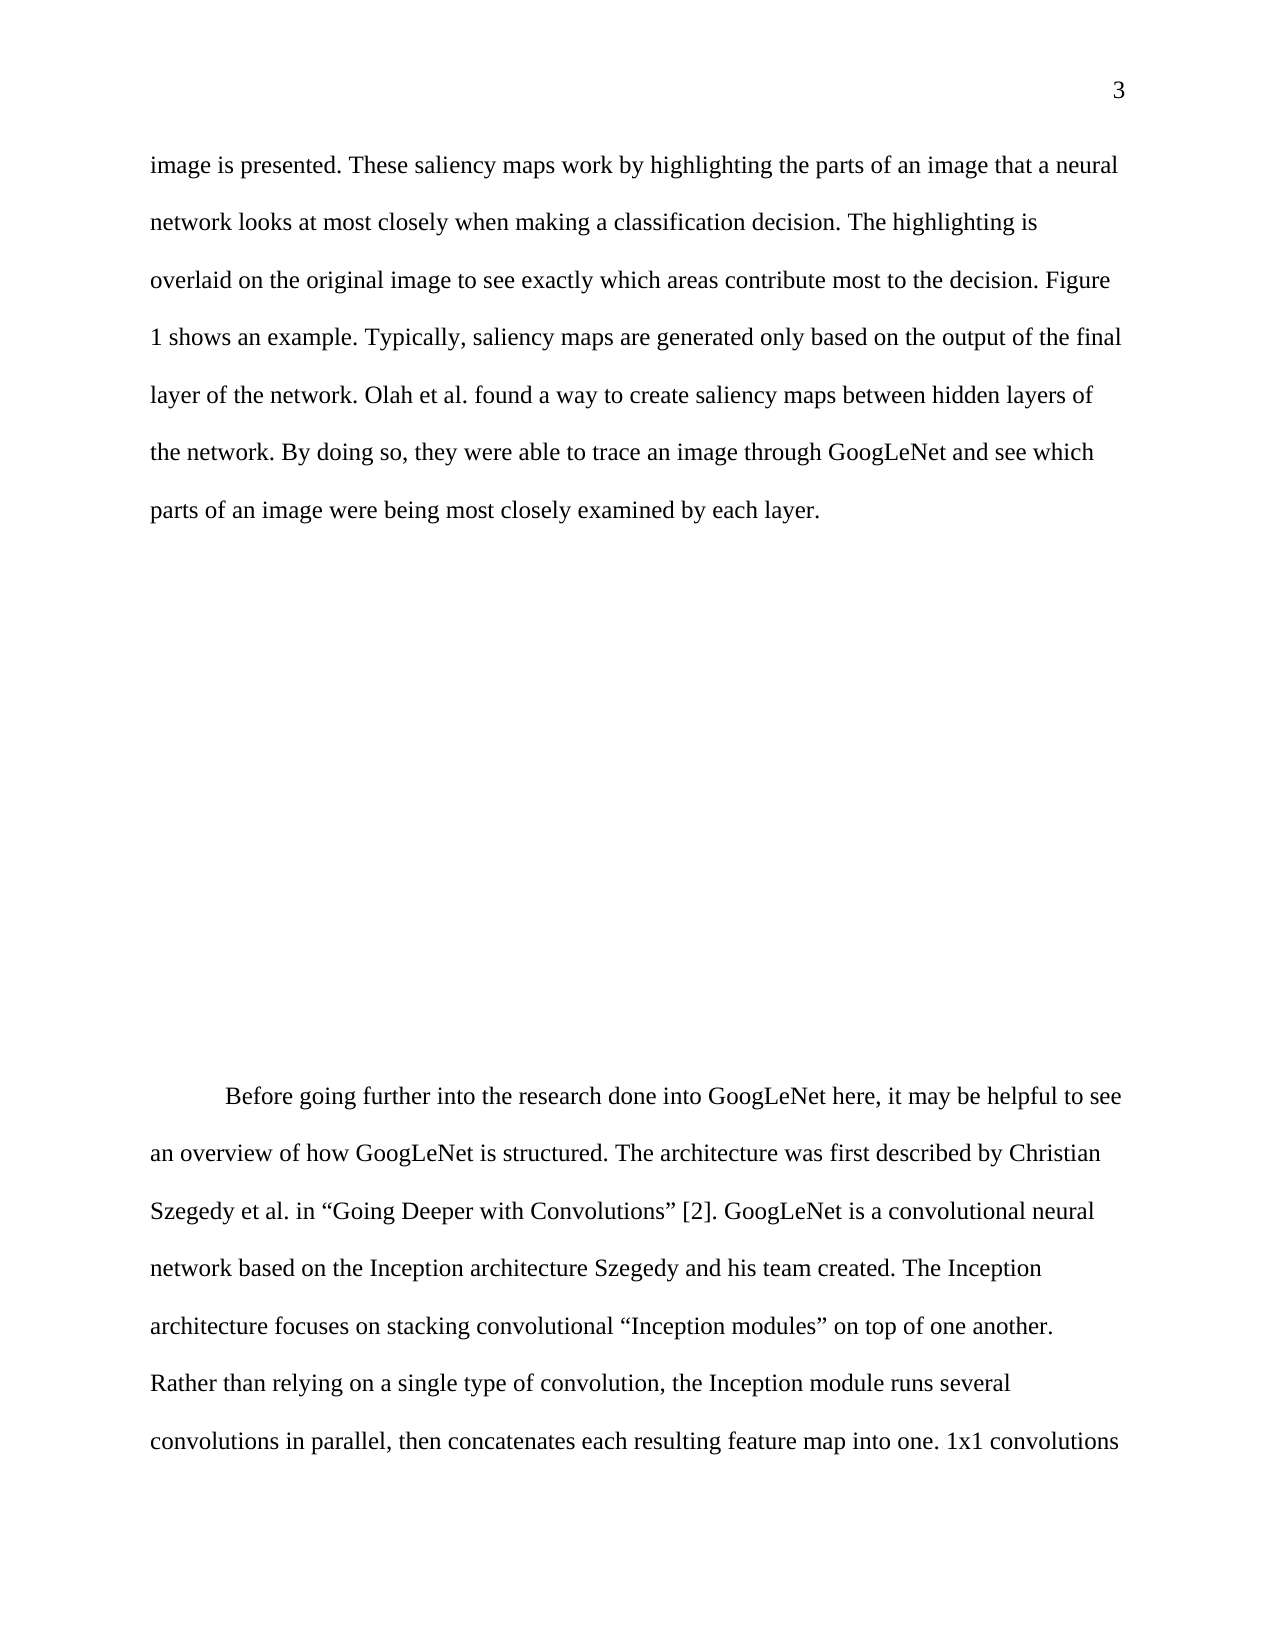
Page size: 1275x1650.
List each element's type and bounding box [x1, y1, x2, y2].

text [150, 150, 1125, 524]
text [150, 569, 1125, 1454]
